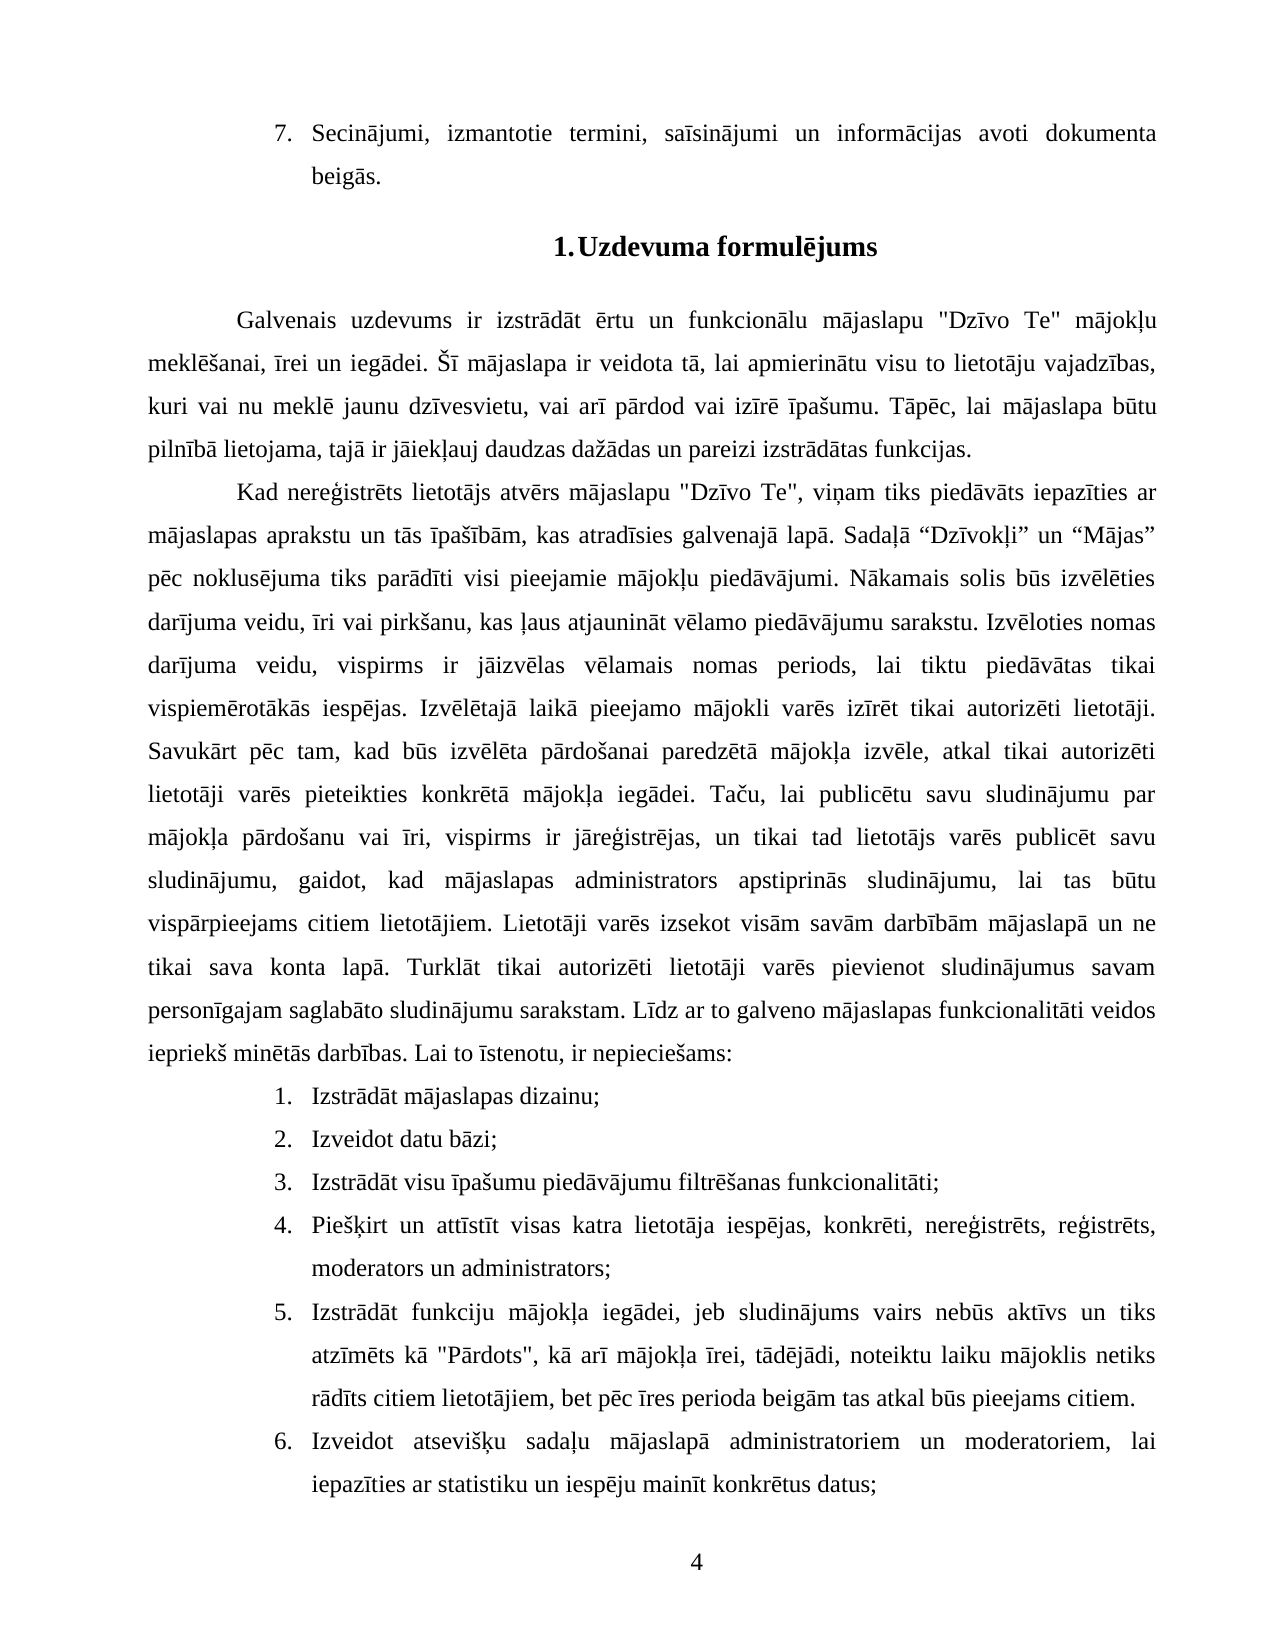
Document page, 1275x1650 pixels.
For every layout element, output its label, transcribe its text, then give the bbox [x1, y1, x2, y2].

text Kad nereģistrēts lietotājs atvērs mājaslapu "Dzīvo Te", viņam tiks piedāvāts iepazīties ar mājaslapas aprakstu un tās īpašībām, kas atradīsies galvenajā lapā. Sadaļā “Dzīvokļi” un “Mājas” pēc noklusējuma tiks parādīti visi pieejamie mājokļu piedāvājumi. Nākamais solis būs izvēlēties darījuma veidu, īri vai pirkšanu, kas ļaus atjaunināt vēlamo piedāvājumu sarakstu. Izvēloties nomas darījuma veidu, vispirms ir jāizvēlas vēlamais nomas periods, lai tiktu piedāvātas tikai vispiemērotākās iespējas. Izvēlētajā laikā pieejamo mājokli varēs izīrēt tikai autorizēti lietotāji. Savukārt pēc tam, kad būs izvēlēta pārdošanai paredzētā mājokļa izvēle, atkal tikai autorizēti lietotāji varēs pieteikties konkrētā mājokļa iegādei. Taču, lai publicētu savu sludinājumu par mājokļa pārdošanu vai īri, vispirms ir jāreģistrējas, un tikai tad lietotājs varēs publicēt savu sludinājumu, gaidot, kad mājaslapas administrators apstiprinās sludinājumu, lai tas būtu vispārpieejams citiem lietotājiem. Lietotāji varēs izsekot visām savām darbībām mājaslapā un ne tikai sava konta lapā. Turklāt tikai autorizēti lietotāji varēs pievienot sludinājumus savam personīgajam saglabāto sludinājumu sarakstam. Līdz ar to galveno mājaslapas funkcionalitāti veidos iepriekš minētās darbības. Lai to īstenotu, ir nepieciešams: [148, 477, 1157, 1067]
list Secinājumi, izmantotie termini, saīsinājumi un informācijas avoti dokumenta beigās. [274, 118, 1157, 190]
list Izveidot datu bāzi; [274, 1124, 1157, 1153]
list Izveidot atsevišķu sadaļu mājaslapā administratoriem un moderatoriem, lai iepazīties ar statistiku un iespēju mainīt konkrētus datus; [274, 1426, 1157, 1498]
list Izstrādāt mājaslapas dizainu; [274, 1081, 1157, 1110]
list Piešķirt un attīstīt visas katra lietotāja iespējas, konkrēti, nereģistrēts, reģistrēts, moderators un administrators; [274, 1210, 1157, 1282]
subtitle Uzdevuma formulējums [185, 229, 1157, 263]
text Galvenais uzdevums ir izstrādāt ērtu un funkcionālu mājaslapu "Dzīvo Te" mājokļu meklēšanai, īrei un iegādei. Šī mājaslapa ir veidota tā, lai apmierinātu visu to lietotāju vajadzības, kuri vai nu meklē jaunu dzīvesvietu, vai arī pārdod vai izīrē īpašumu. Tāpēc, lai mājaslapa būtu pilnībā lietojama, tajā ir jāiekļauj daudzas dažādas un pareizi izstrādātas funkcijas. [148, 305, 1157, 463]
list Izstrādāt visu īpašumu piedāvājumu filtrēšanas funkcionalitāti; [274, 1167, 1157, 1196]
list Izstrādāt funkciju mājokļa iegādei, jeb sludinājums vairs nebūs aktīvs un tiks atzīmēts kā "Pārdots", kā arī mājokļa īrei, tādējādi, noteiktu laiku mājoklis netiks rādīts citiem lietotājiem, bet pēc īres perioda beigām tas atkal būs pieejams citiem. [274, 1297, 1157, 1412]
